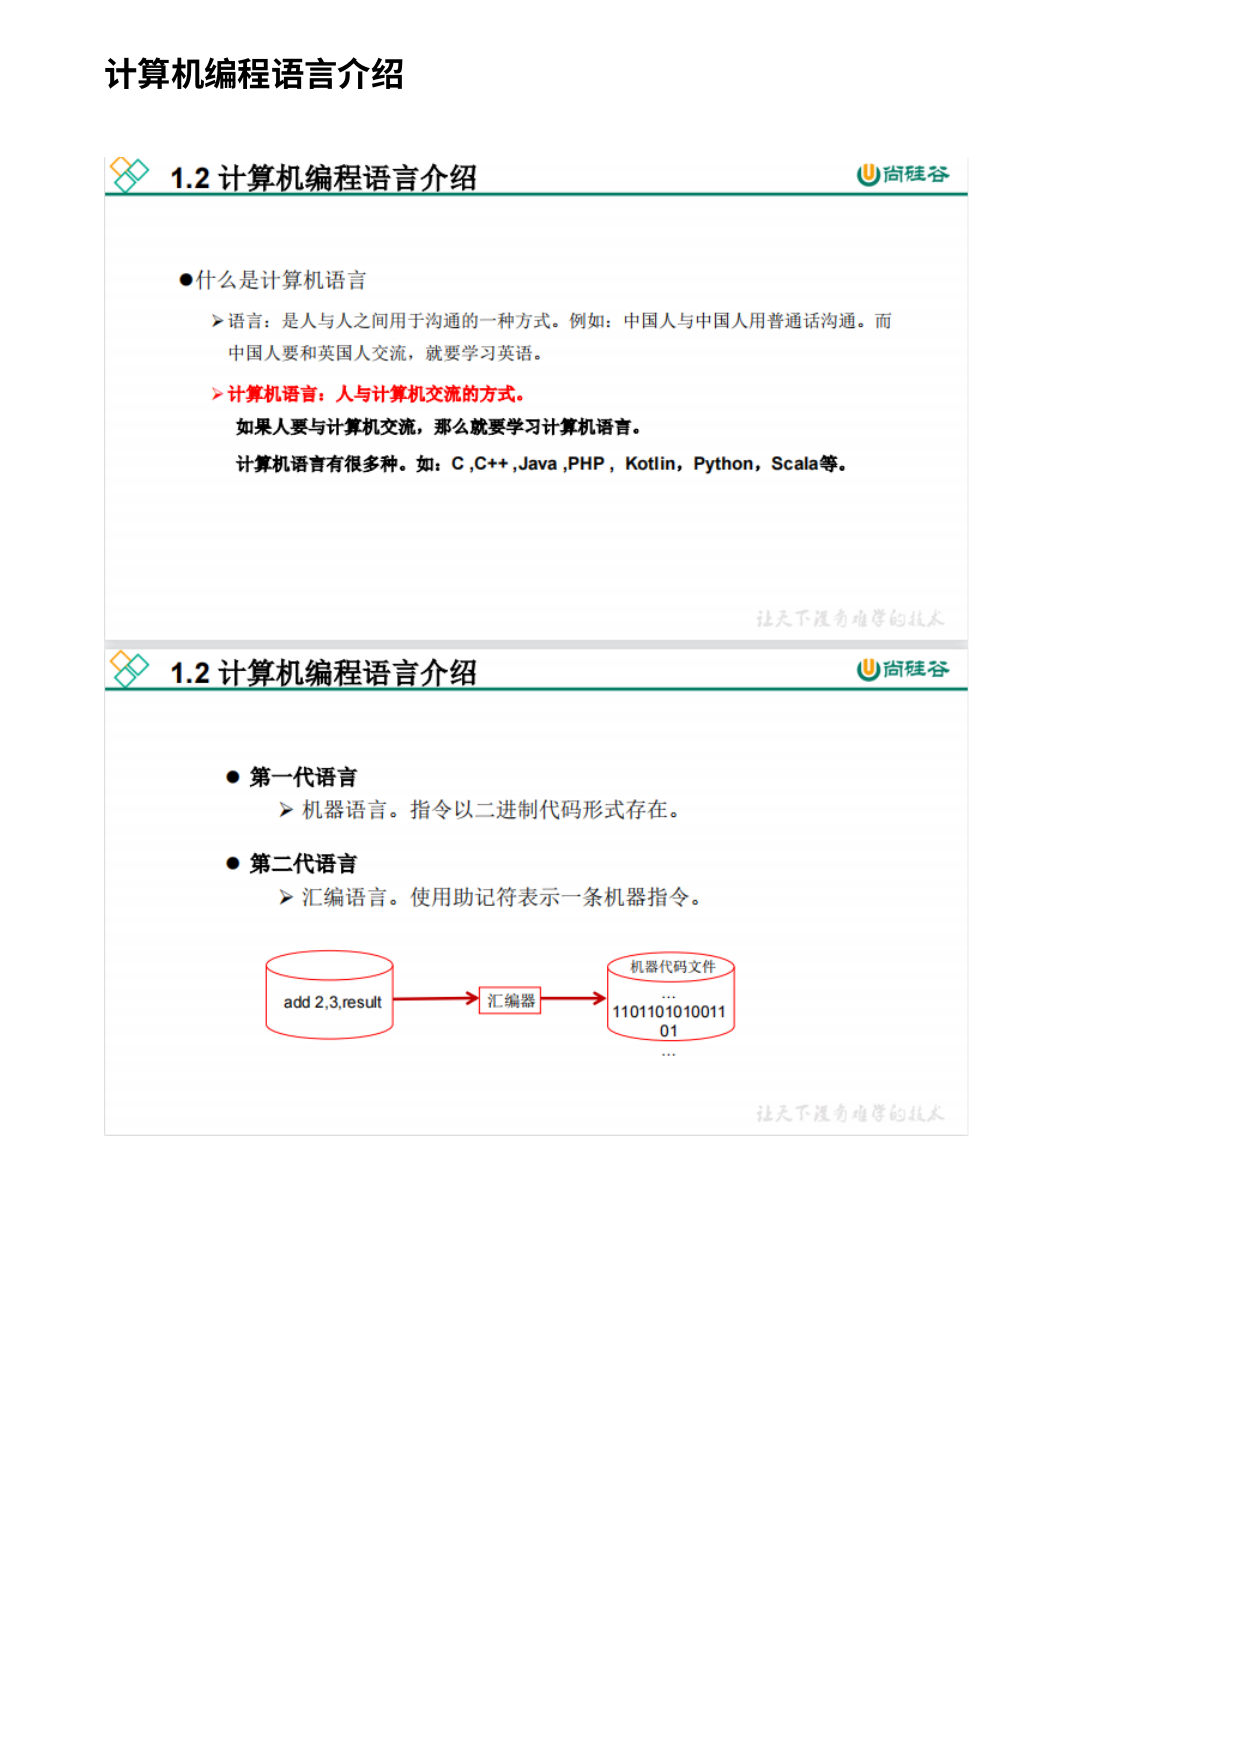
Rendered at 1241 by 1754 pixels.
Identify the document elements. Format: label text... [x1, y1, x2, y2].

picture [104, 157, 969, 1136]
subtitle 计算机编程语言介绍 [104, 48, 1155, 96]
